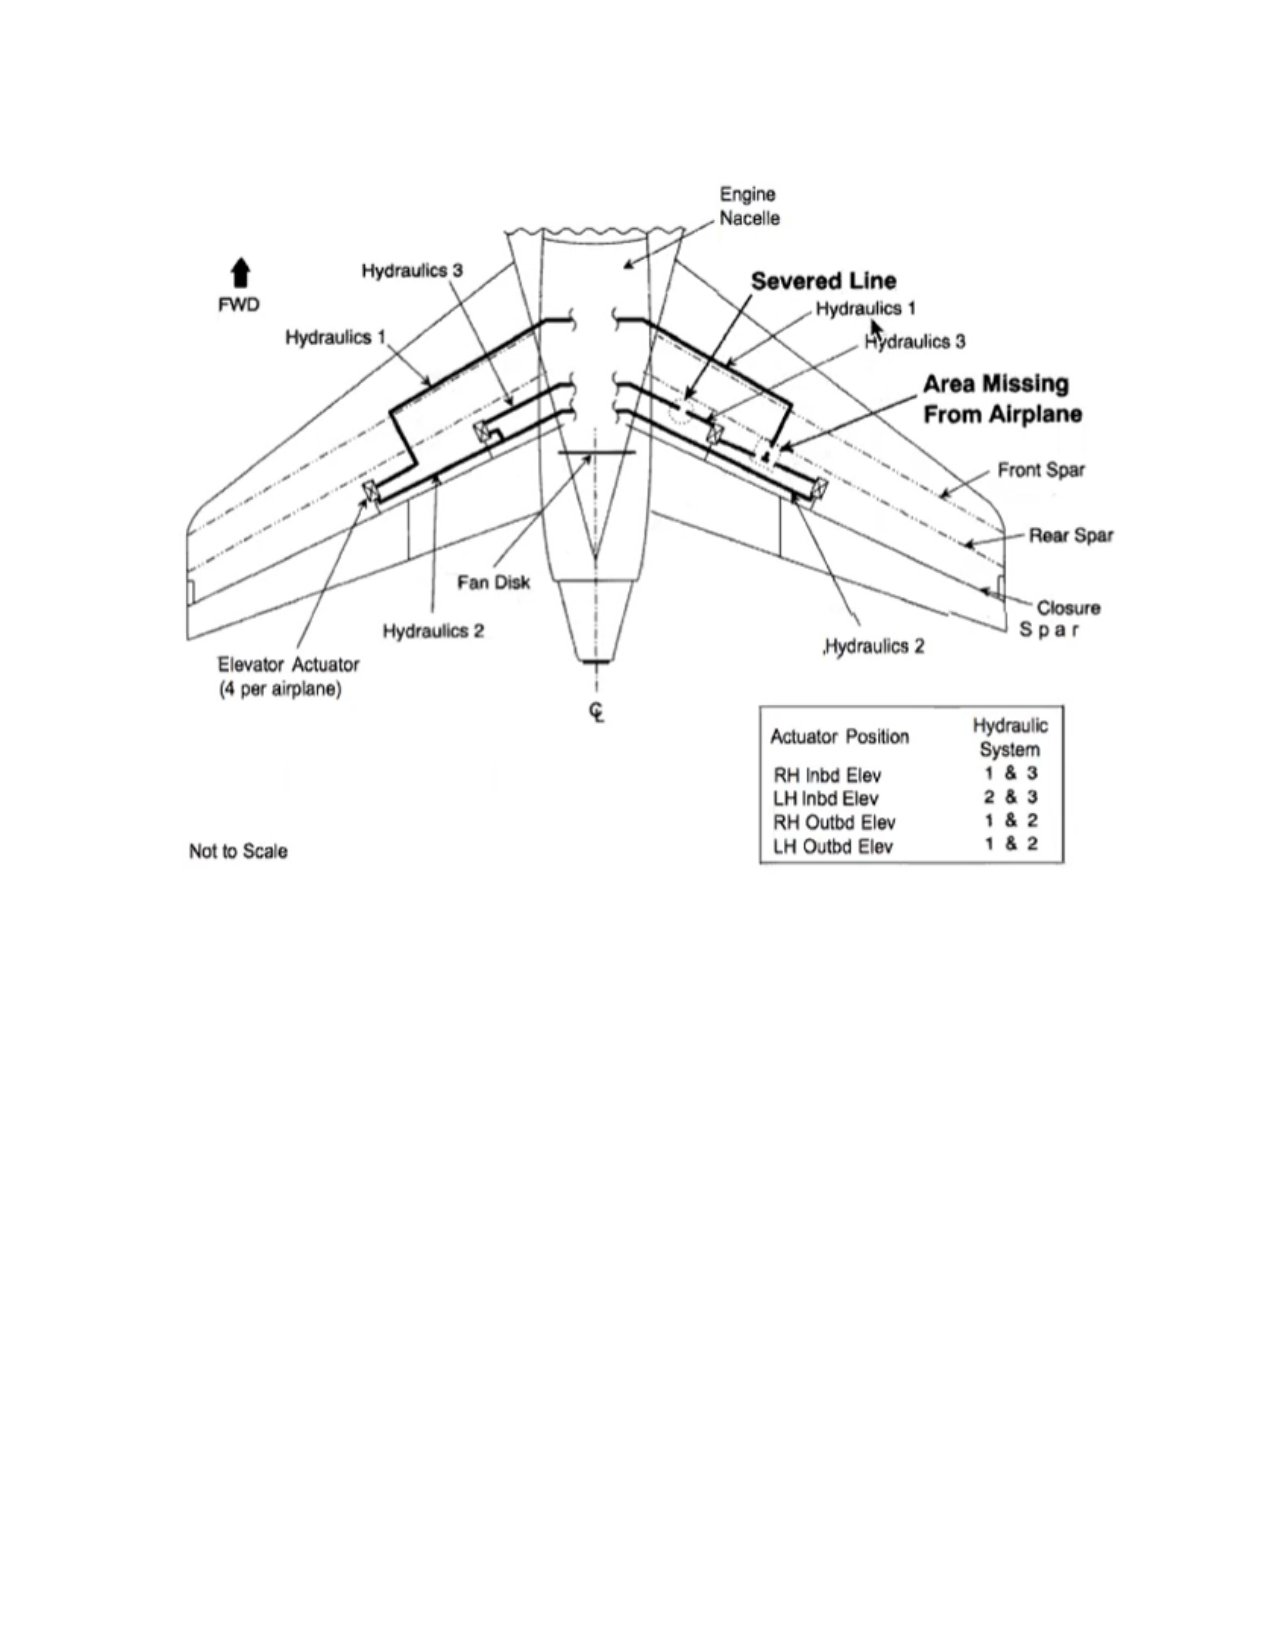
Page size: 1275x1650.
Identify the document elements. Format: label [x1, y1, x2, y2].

picture [150, 150, 1125, 900]
